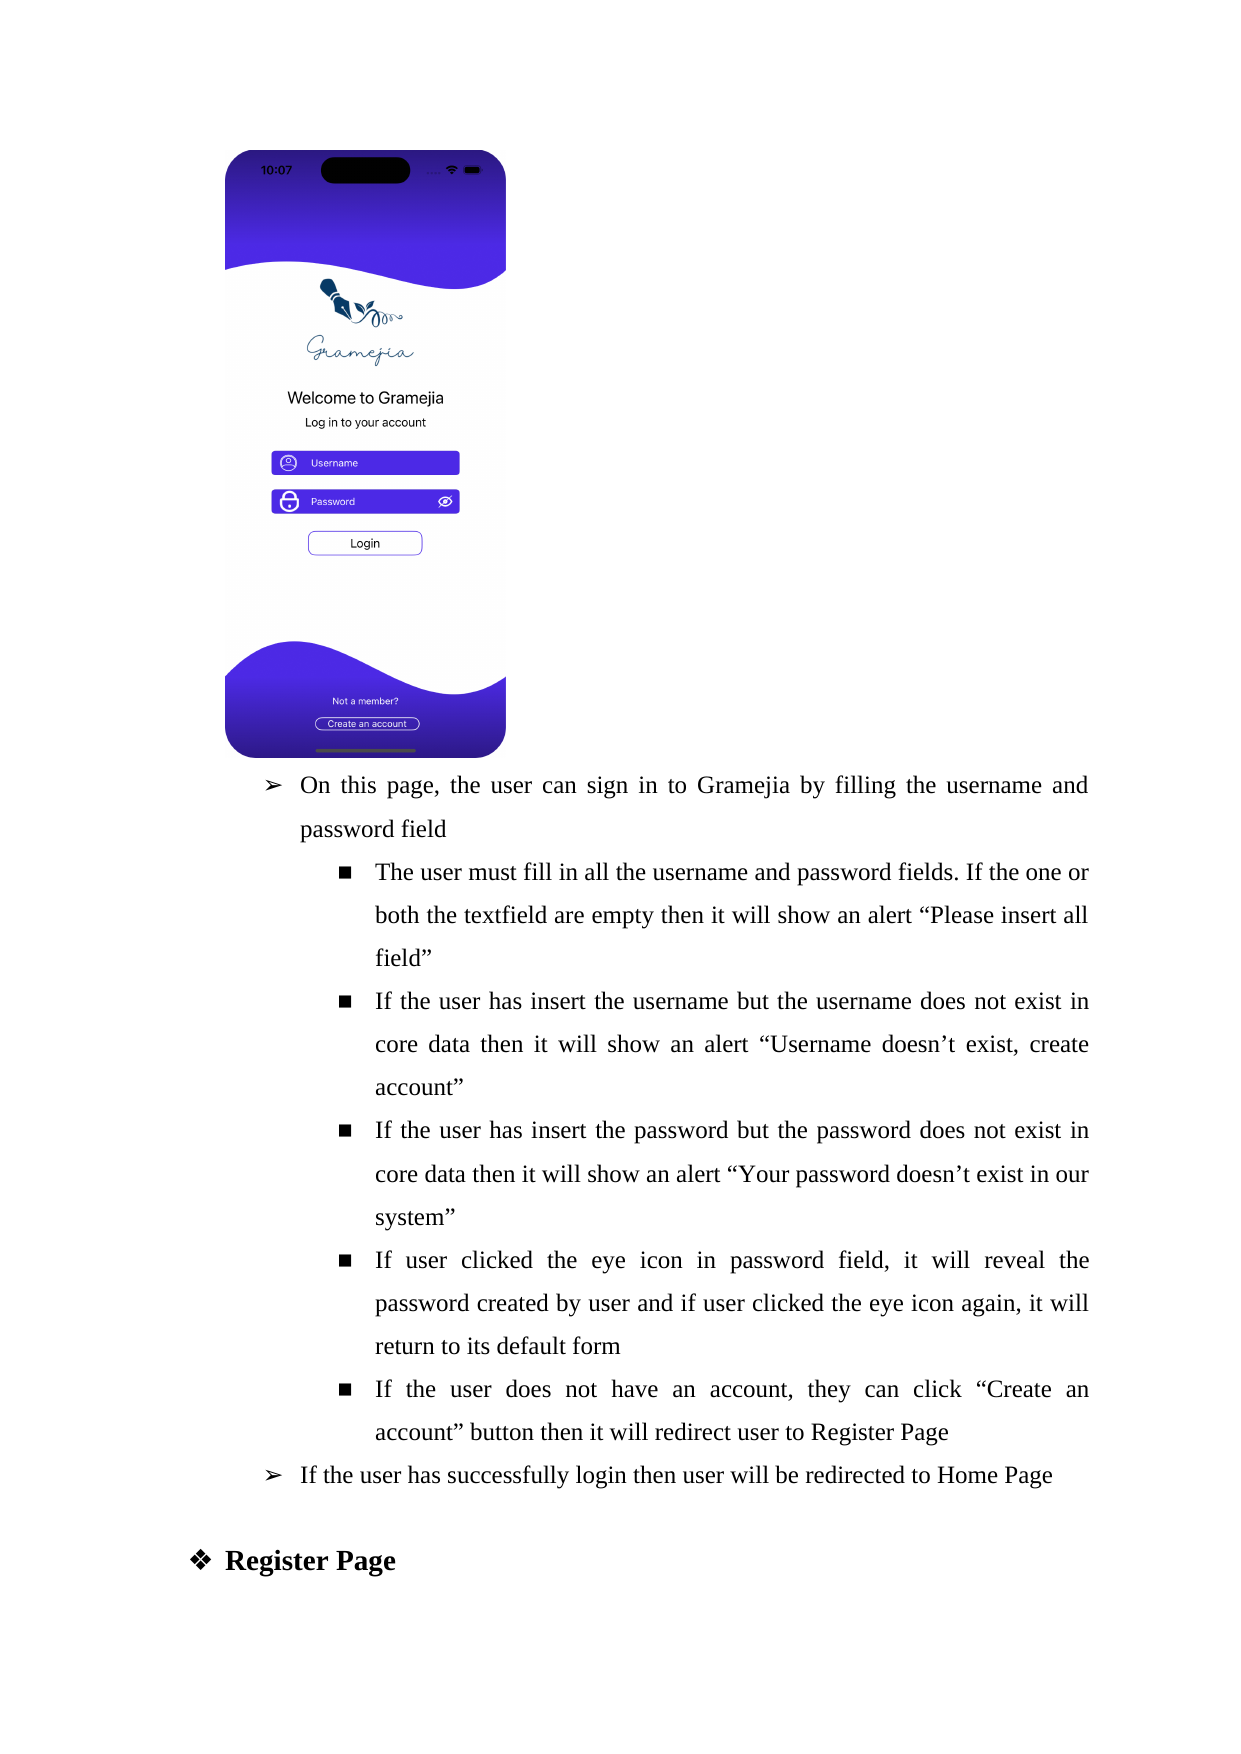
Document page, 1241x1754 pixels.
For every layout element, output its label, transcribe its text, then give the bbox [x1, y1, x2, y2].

list If the user has successfully login then user will be redirected to Home Page [262, 1461, 1090, 1489]
list If user clicked the eye icon in password field, it will reveal the password created by user and if user clicked the eye icon again, it will return to its default form [337, 1245, 1090, 1360]
list The user must fill in all the username and password fields. If the one or both the textfield are empty then it will show an alert “Please insert all field” [337, 857, 1090, 972]
list If the user has insert the username but the username does not exist in core data then it will show an alert “Username doesn’t exist, create account” [337, 986, 1090, 1101]
list Register Page [187, 1543, 1090, 1577]
list If the user does not have an account, they can click “Create an account” button then it will redirect user to Register Page [337, 1374, 1090, 1446]
list If the user has insert the password but the password does not exist in core data then it will show an alert “Your password doesn’t exist in our system” [337, 1116, 1090, 1231]
list On this page, the user can sign in to Gramejia by filling the username and password field [262, 771, 1090, 842]
picture [225, 150, 506, 758]
